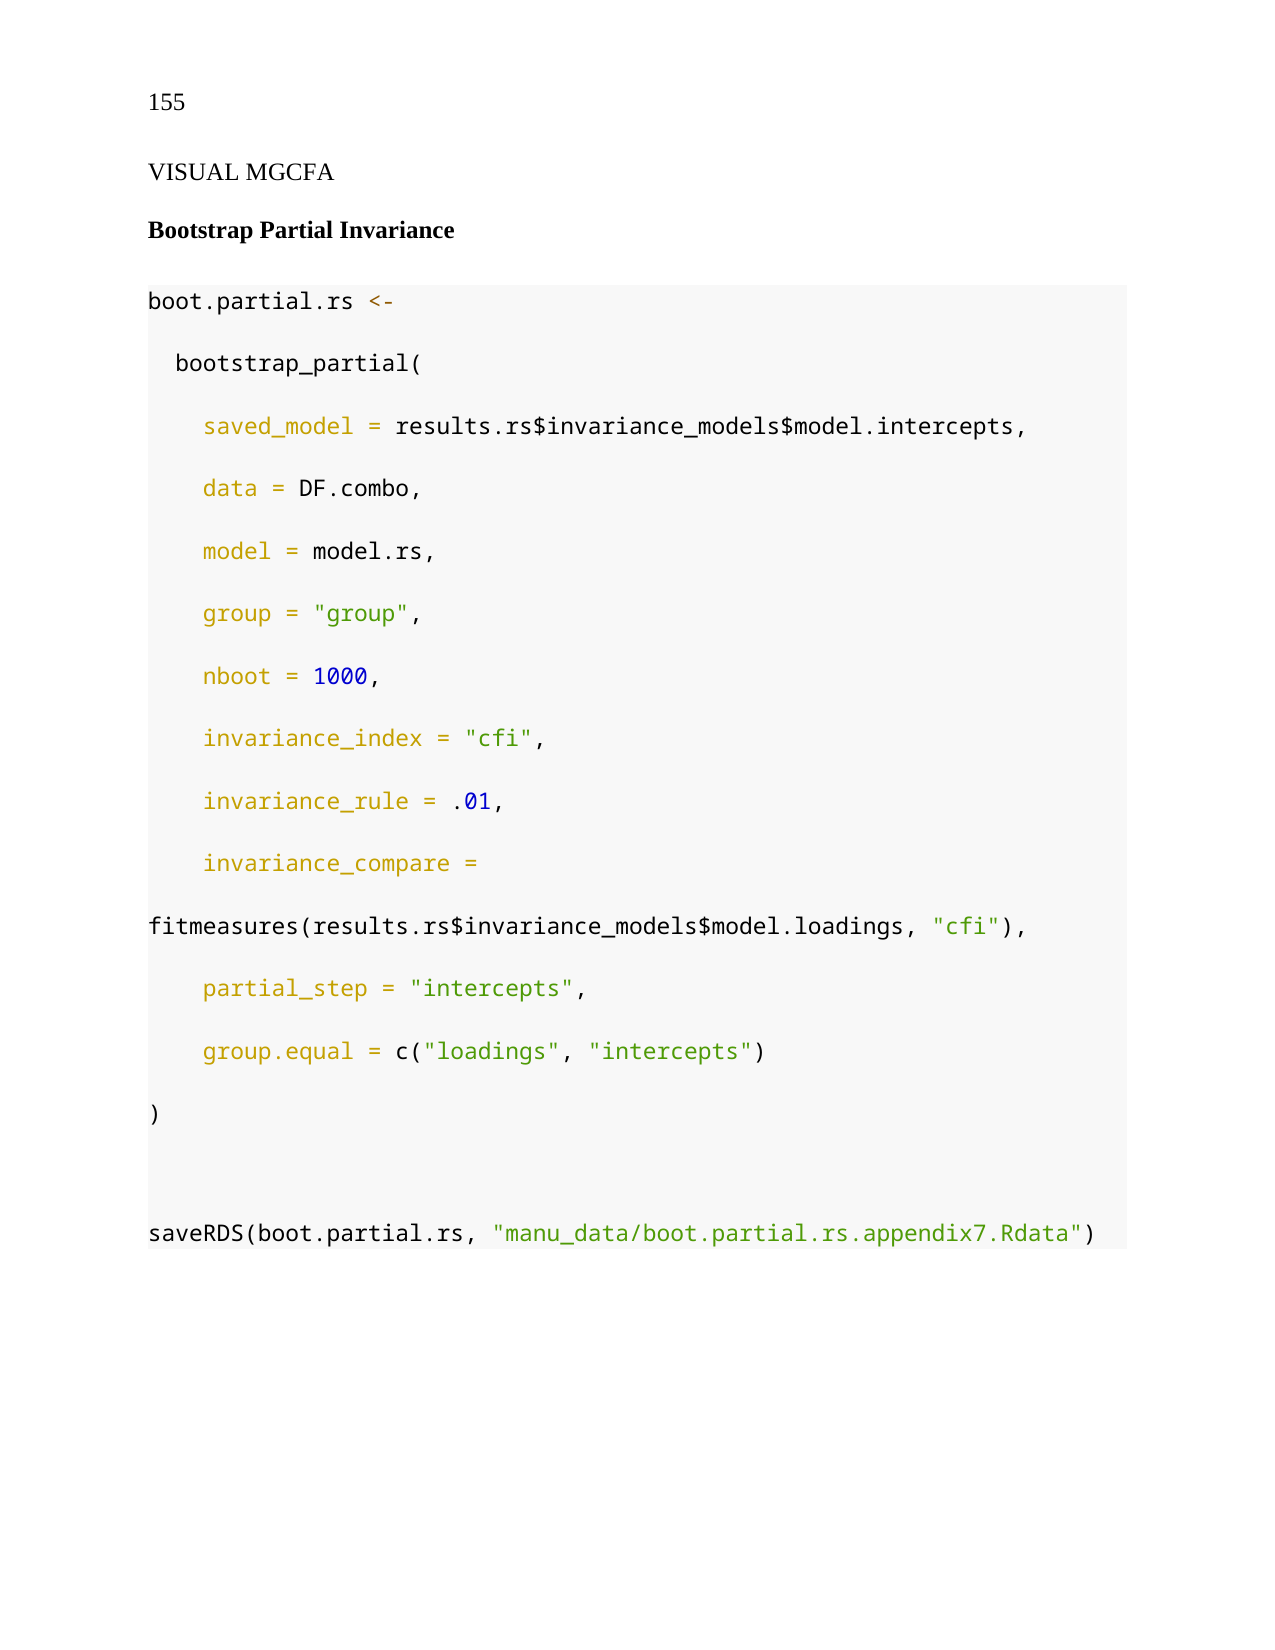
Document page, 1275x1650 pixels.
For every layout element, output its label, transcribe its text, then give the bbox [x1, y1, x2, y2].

text boot.partial.rs <- bootstrap_partial( saved_model = results.rs$invariance_models$model.intercepts, data = DF.combo, model = model.rs, group = "group", nboot = 1000, invariance_index = "cfi", invariance_rule = .01, invariance_compare = fitmeasures(results.rs$invariance_models$model.loadings, "cfi"), partial_step = "intercepts", group.equal = c("loadings", "intercepts") ) saveRDS(boot.partial.rs, "manu_data/boot.partial.rs.appendix7.Rdata") [148, 285, 1127, 1249]
subtitle Bootstrap Partial Invariance [148, 215, 1127, 244]
